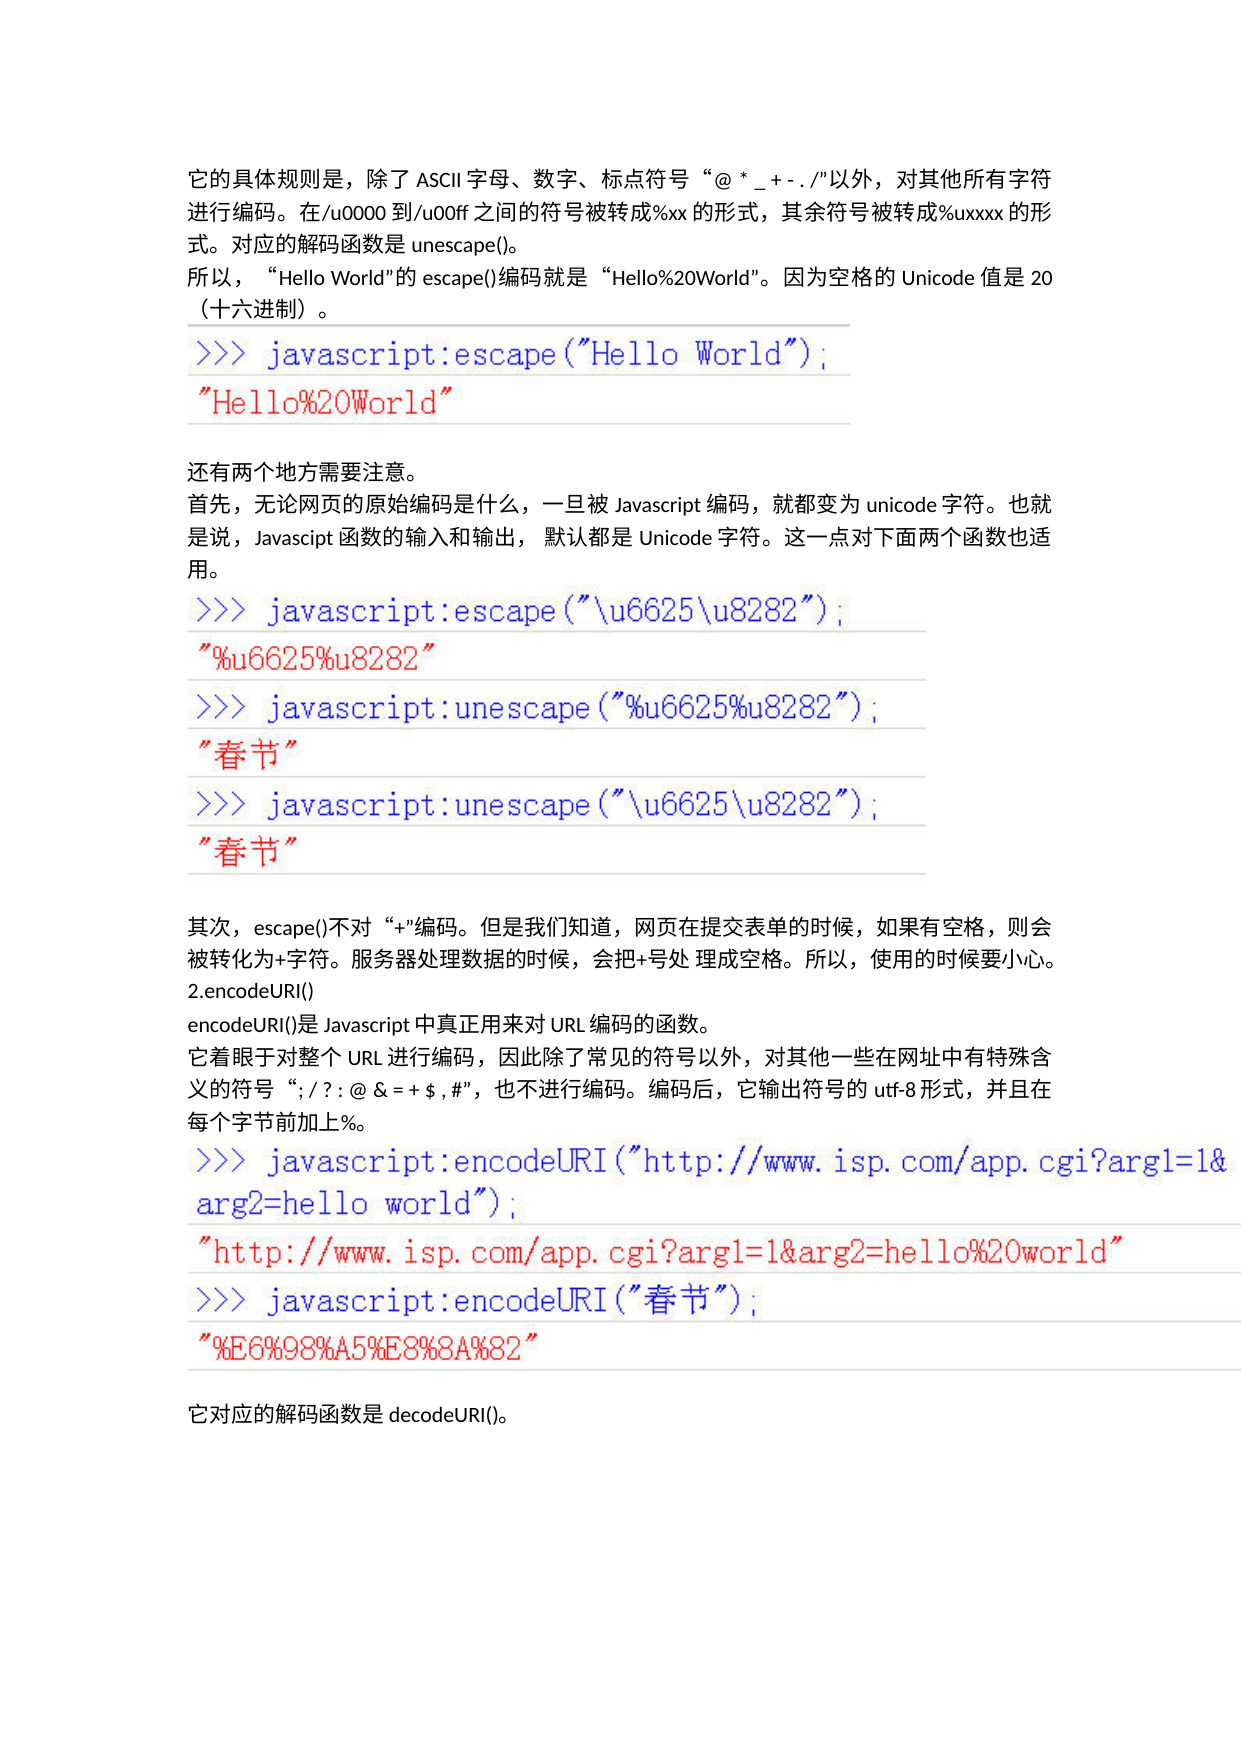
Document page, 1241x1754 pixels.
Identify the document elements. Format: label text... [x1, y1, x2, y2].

text 其次，escape()不对“+”编码。但是我们知道，网页在提交表单的时候，如果有空格，则会被转化为+字符。服务器处理数据的时候，会把+号处 理成空格。所以，使用的时候要小心。 [187, 909, 1053, 974]
picture [187, 584, 927, 889]
text 2.encodeURI() [187, 974, 1053, 1007]
text 首先，无论网页的原始编码是什么，一旦被Javascript编码，就都变为unicode字符。也就是说，Javascipt函数的输入和输出， 默认都是Unicode字符。这一点对下面两个函数也适用。 [187, 487, 1053, 584]
text 它的具体规则是，除了ASCII字母、数字、标点符号“@ * _ + - . /”以外，对其他所有字符进行编码。在/u0000到/u00ff之间的符号被转成%xx的形式，其余符号被转成%uxxxx的形式。对应的解码函数是 unescape()。 [187, 162, 1053, 259]
picture [187, 324, 851, 436]
text 它着眼于对整个URL进行编码，因此除了常见的符号以外，对其他一些在网址中有特殊含义的符号“; / ? : @ & = + $ , #”，也不进行编码。编码后，它输出符号的utf-8形式，并且在每个字节前加上%。 [187, 1039, 1053, 1137]
text encodeURI()是Javascript中真正用来对URL编码的函数。 [187, 1007, 1053, 1039]
text 所以，“Hello World”的escape()编码就是“Hello%20World”。因为空格的Unicode值是20（十六进制）。 [187, 259, 1053, 324]
text 还有两个地方需要注意。 [187, 454, 1053, 487]
picture [187, 1137, 1241, 1382]
text 它对应的解码函数是decodeURI()。 [187, 1397, 1053, 1429]
